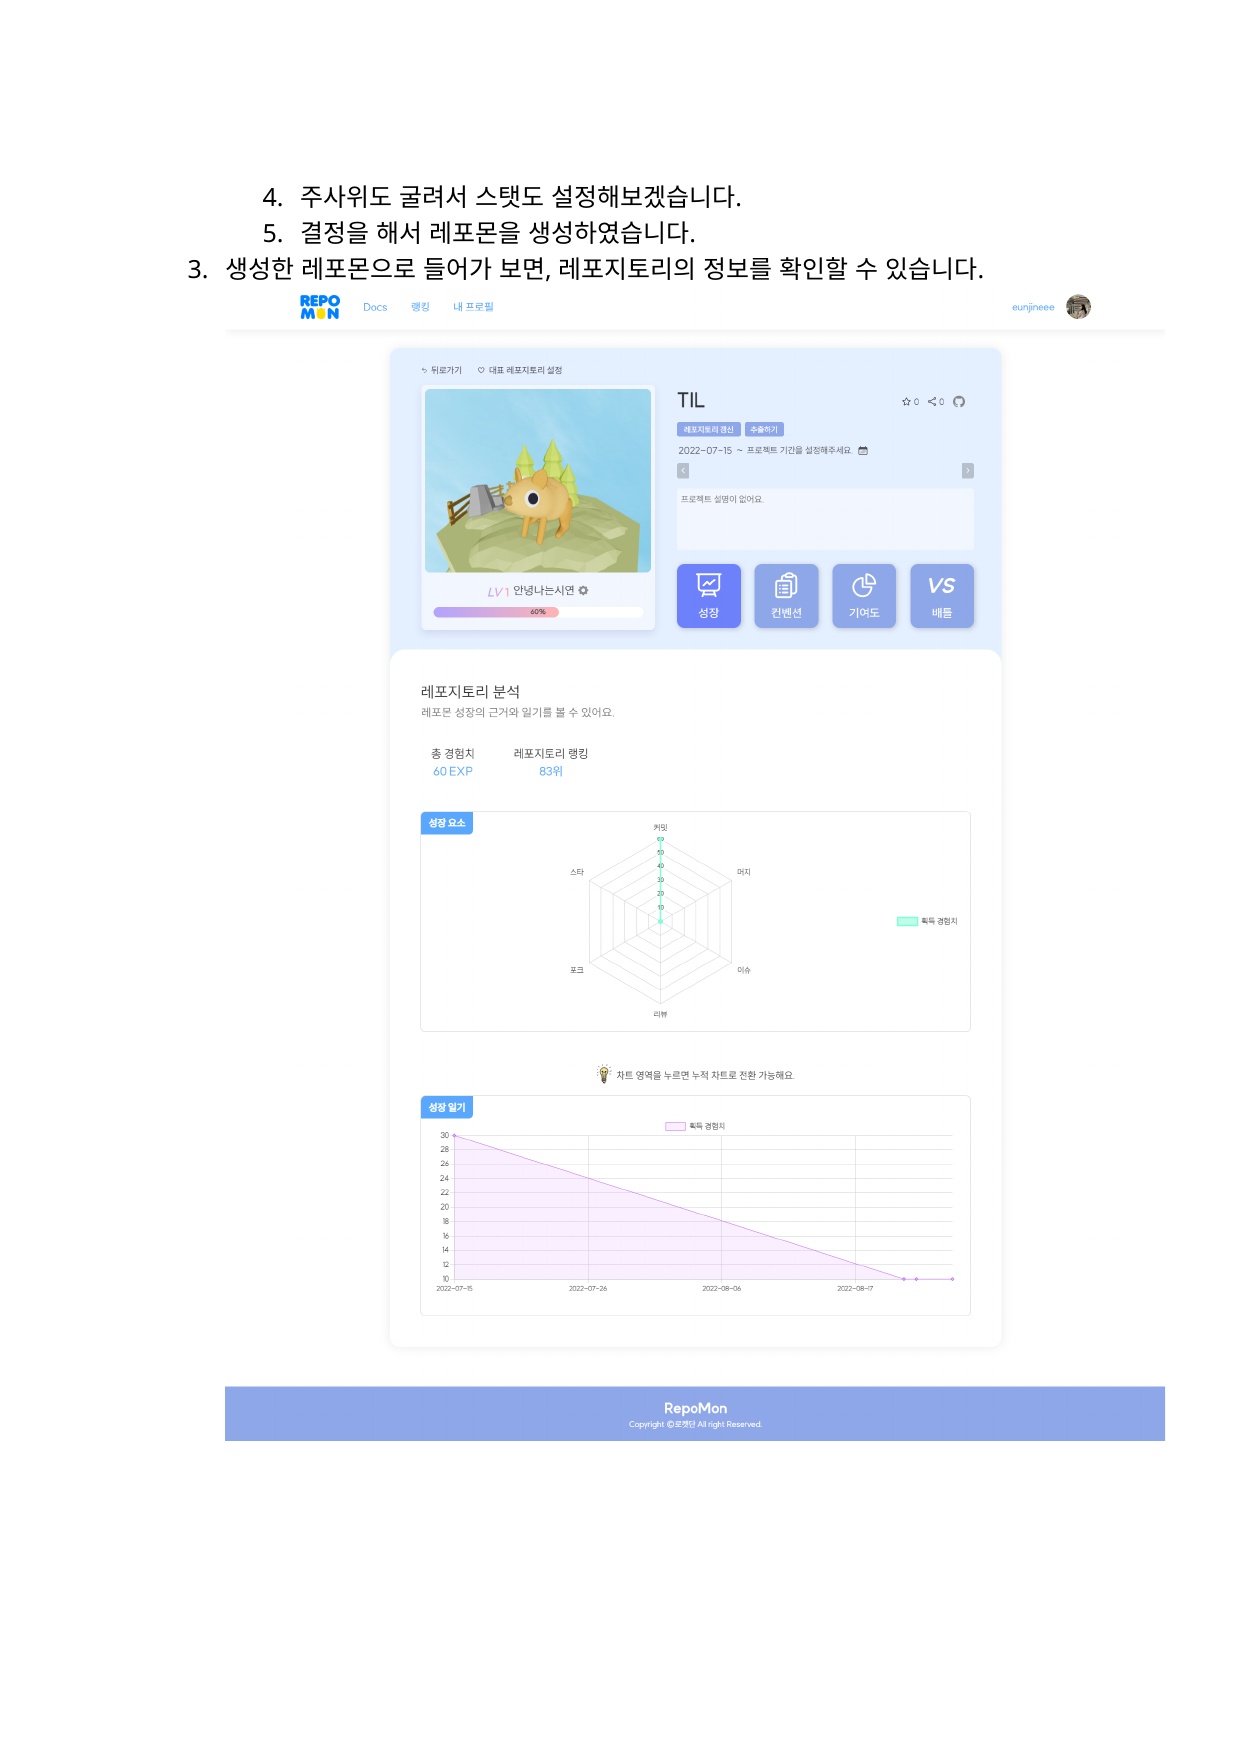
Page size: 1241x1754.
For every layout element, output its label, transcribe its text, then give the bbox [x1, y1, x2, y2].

list 주사위도 굴려서 스탯도 설정해보겠습니다. [262, 177, 1090, 213]
list 결정을 해서 레포몬을 생성하였습니다. [262, 213, 1090, 250]
picture [225, 286, 1166, 1441]
